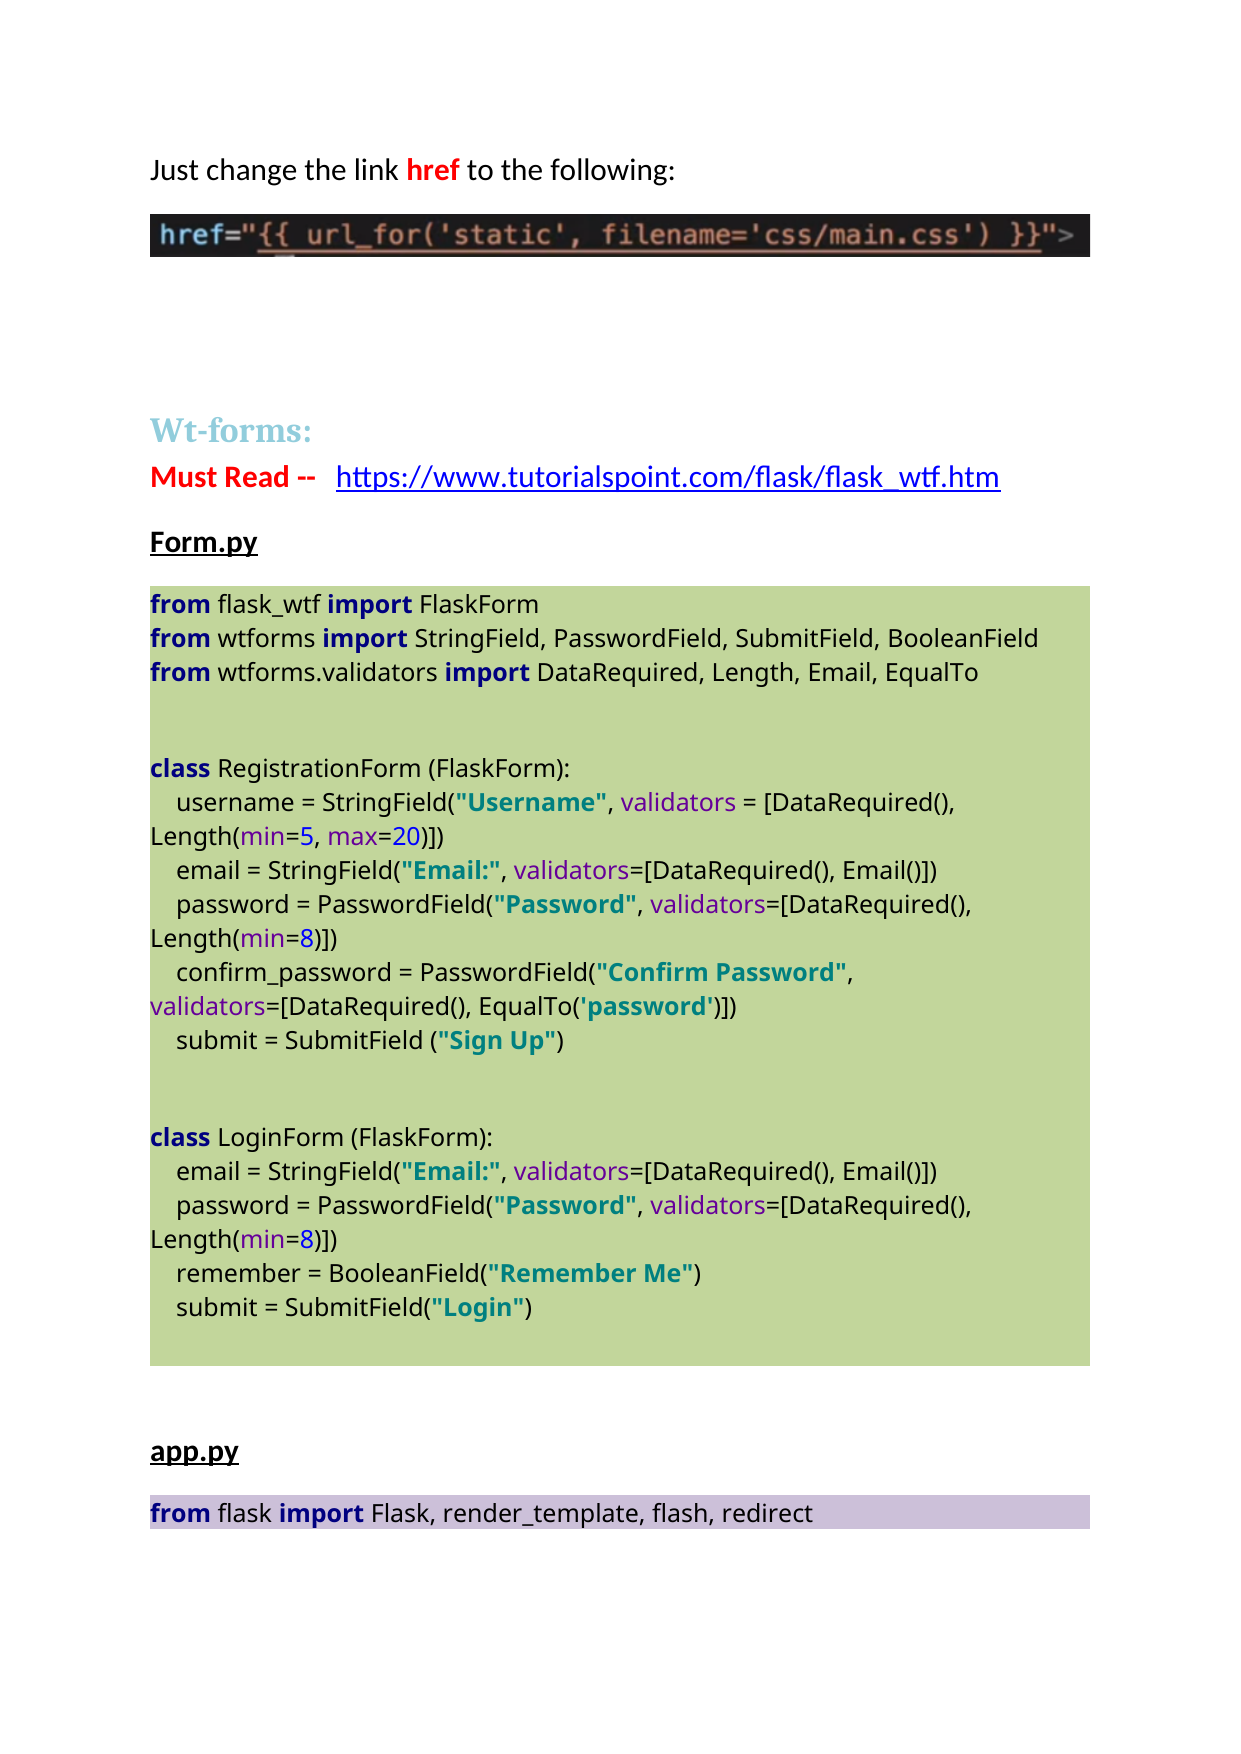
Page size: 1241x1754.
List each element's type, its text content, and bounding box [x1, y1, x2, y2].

subtitle Wt-forms: [150, 410, 1090, 451]
text Just change the link href to the following: [150, 150, 1090, 188]
text from flask_wtf import FlaskForm from wtforms import StringField, PasswordField, SubmitField, BooleanField from wtforms.validators import DataRequired, Length, Email, EqualTo [150, 586, 1090, 716]
text Form.py [150, 522, 1090, 560]
text from flask import Flask, render_template, flash, redirect [150, 1495, 1090, 1529]
picture [150, 214, 1091, 257]
text Must Read -- https://www.tutorialspoint.com/flask/flask_wtf.htm [150, 457, 1090, 495]
text class LoginForm (FlaskForm): email = StringField("Email:", validators=[DataRequired(), Email()]) password = PasswordField("Password", validators=[DataRequired(), Length(min=8)]) remember = BooleanField("Remember Me") submit = SubmitField("Login") [150, 1085, 1090, 1323]
text app.py [150, 1431, 1090, 1469]
text class RegistrationForm (FlaskForm): username = StringField("Username", validators = [DataRequired(), Length(min=5, max=20)]) email = StringField("Email:", validators=[DataRequired(), Email()]) password = PasswordField("Password", validators=[DataRequired(), Length(min=8)]) confirm_password = PasswordField("Confirm Password", validators=[DataRequired(), EqualTo('password')]) submit = SubmitField ("Sign Up") [150, 716, 1090, 1085]
